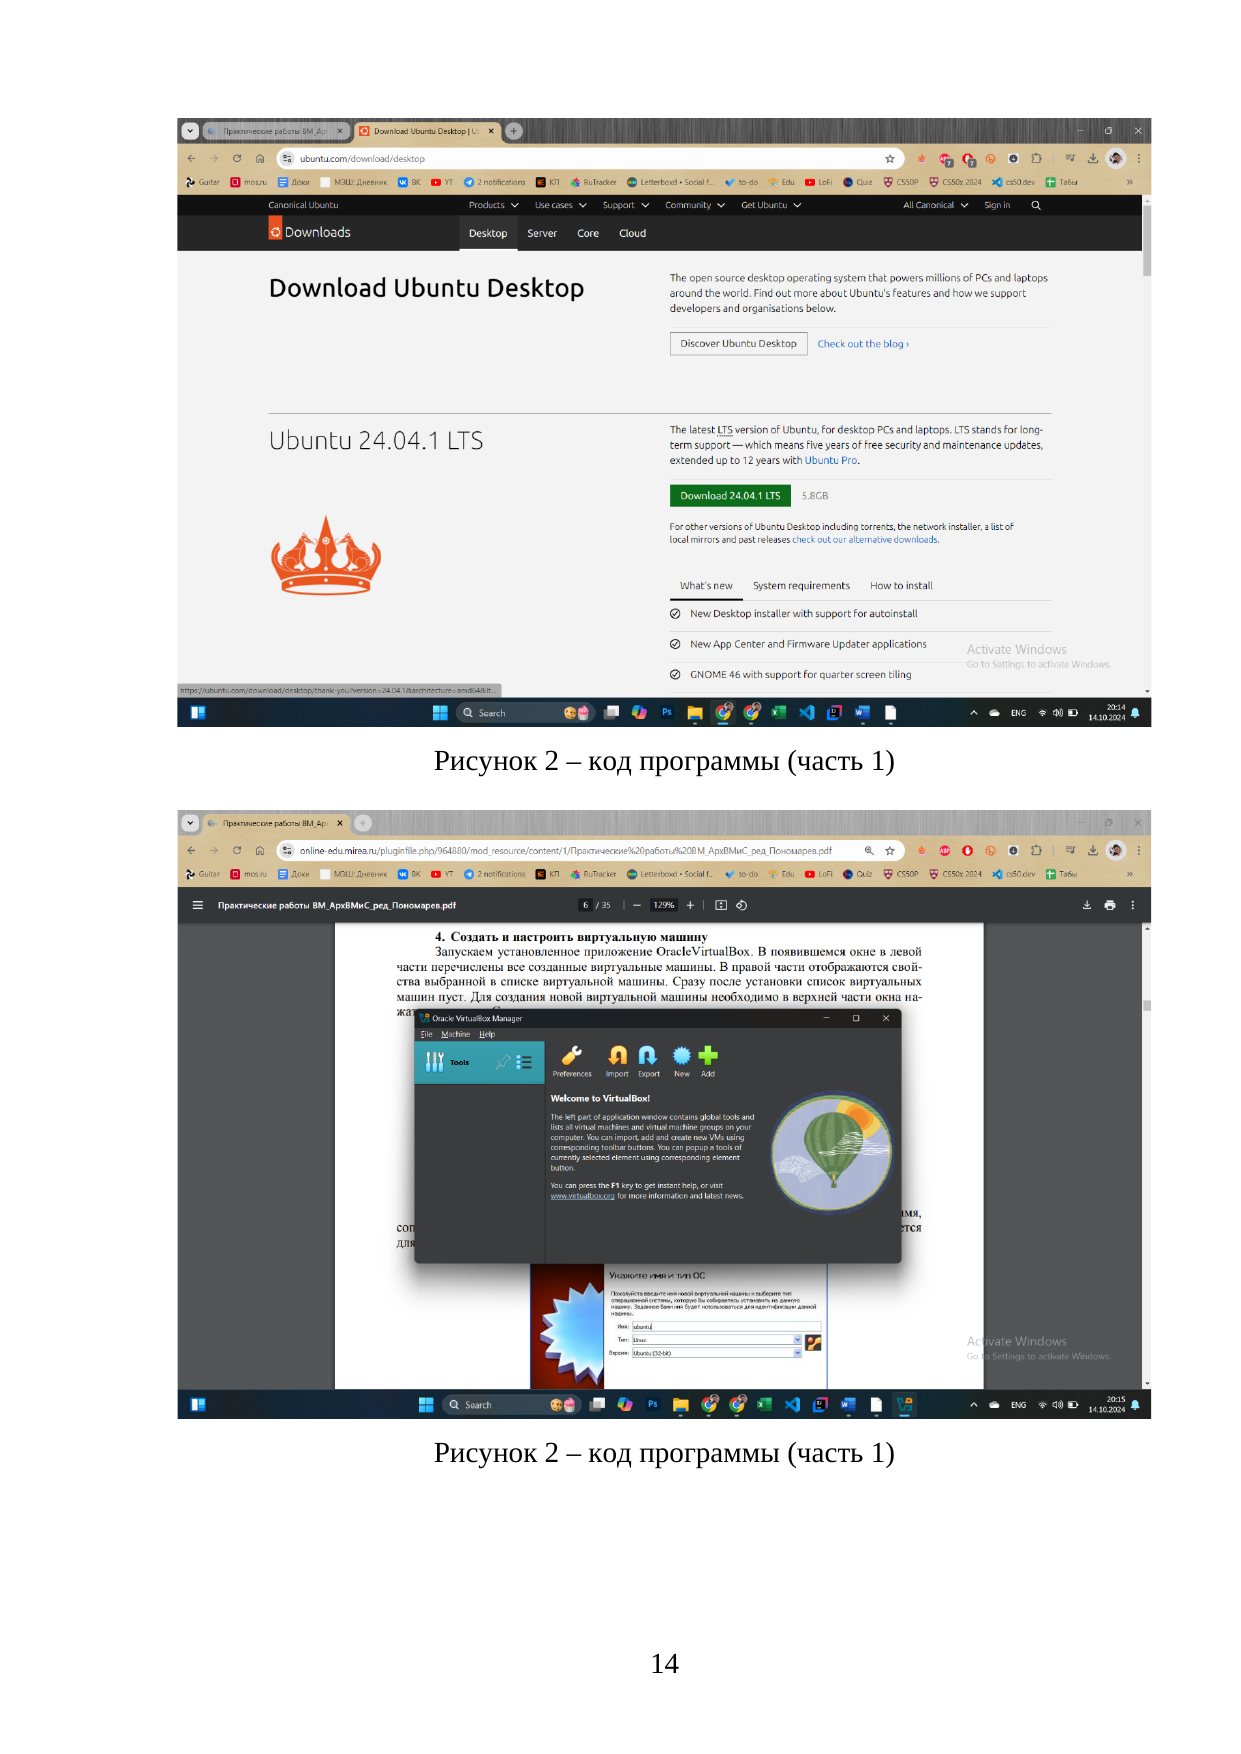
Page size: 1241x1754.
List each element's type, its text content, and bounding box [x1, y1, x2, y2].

picture [177, 118, 1152, 727]
text Рисунок 2 – код программы (часть 1) [177, 1436, 1152, 1469]
picture [177, 810, 1152, 1419]
text Рисунок 2 – код программы (часть 1) [177, 743, 1152, 777]
